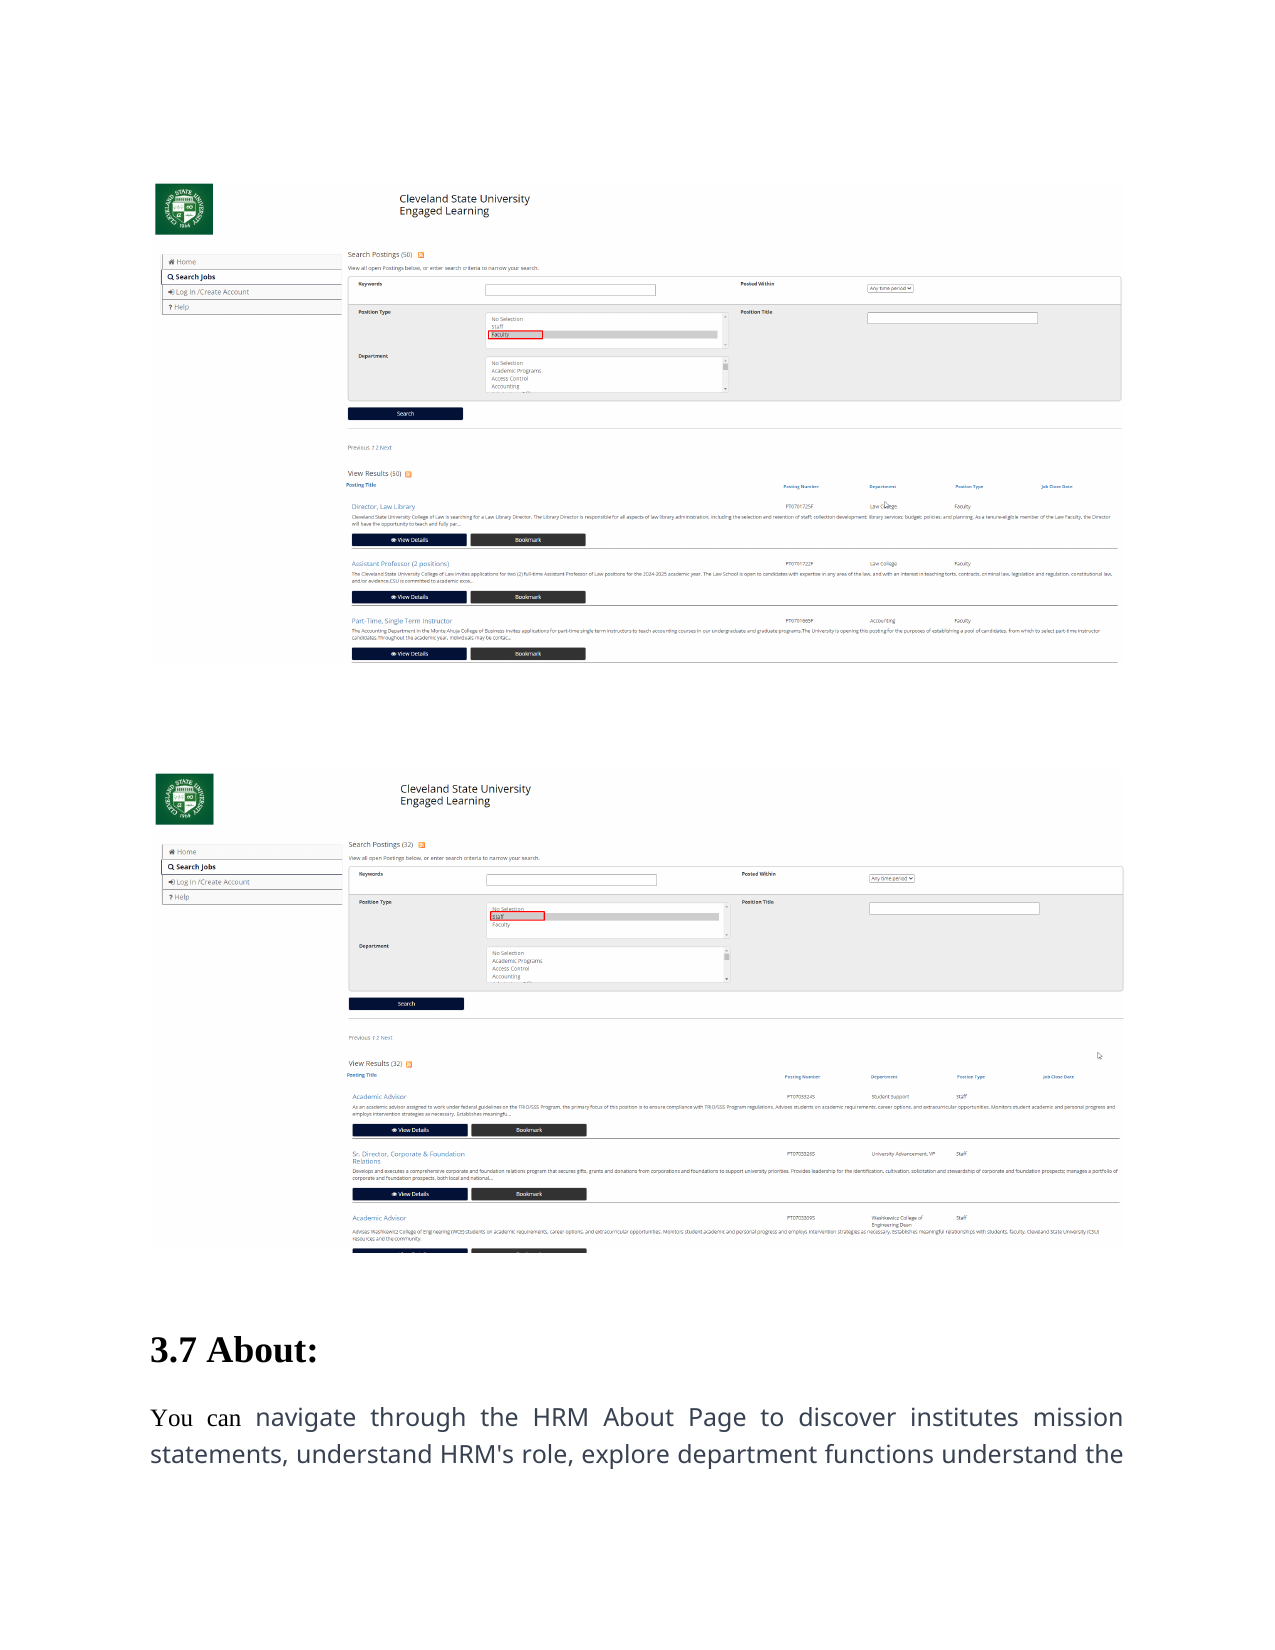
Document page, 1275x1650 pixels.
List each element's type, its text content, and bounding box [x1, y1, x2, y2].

picture [150, 770, 1125, 1253]
subtitle 3.7 About: [150, 1327, 1125, 1371]
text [150, 1400, 1125, 1471]
picture [150, 181, 1125, 669]
